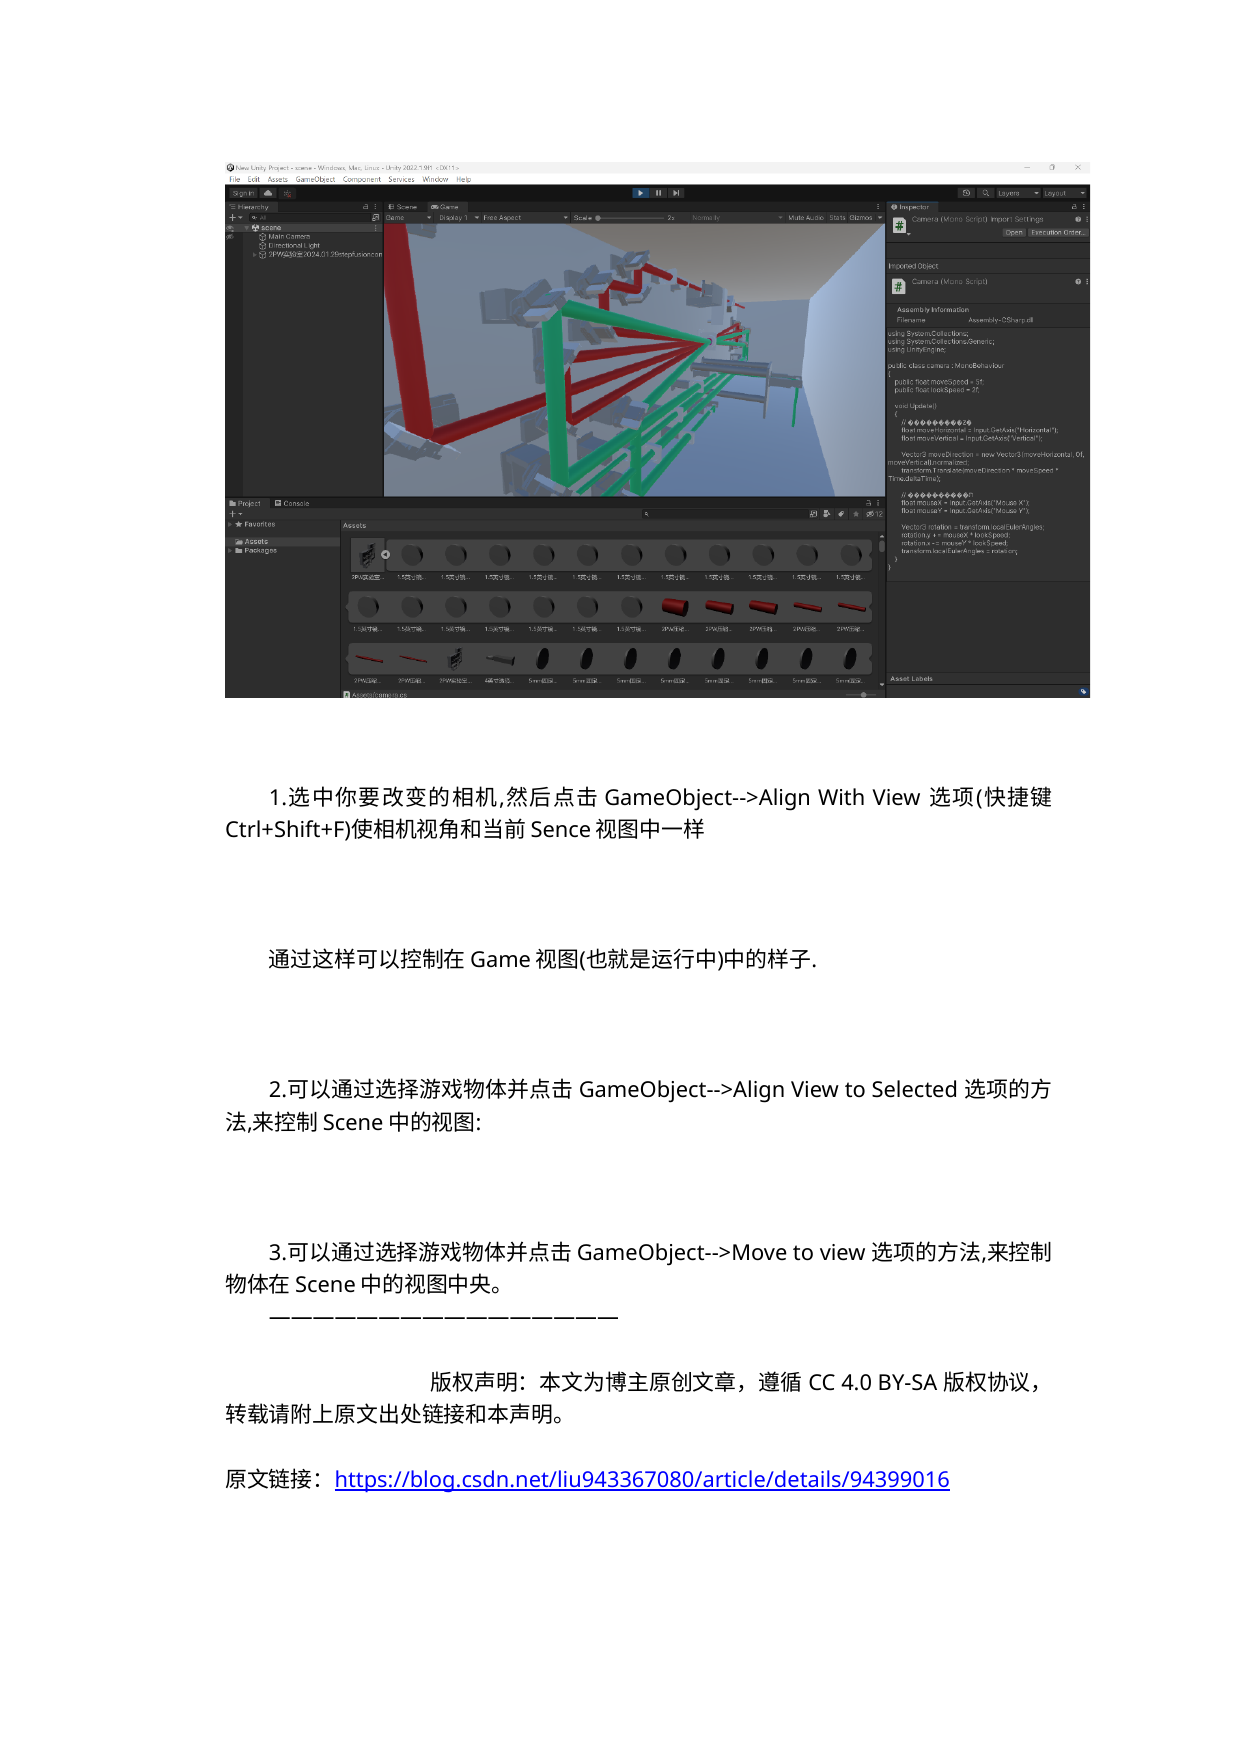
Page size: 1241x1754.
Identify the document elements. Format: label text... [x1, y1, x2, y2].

list ———————————————— [225, 1299, 1053, 1332]
list 1.选中你要改变的相机,然后点击GameObject-->Align With View 选项(快捷键Ctrl+Shift+F)使相机视角和当前Sence视图中一样 [225, 779, 1053, 844]
picture [225, 162, 1091, 698]
list 3.可以通过选择游戏物体并点击GameObject-->Move to view 选项的方法,来控制物体在Scene中的视图中央。 [225, 1234, 1053, 1299]
list 通过这样可以控制在Game视图(也就是运行中)中的样子. [225, 942, 1053, 974]
list 2.可以通过选择游戏物体并点击GameObject-->Align View to Selected 选项的方法,来控制Scene中的视图: [225, 1072, 1053, 1137]
list 版权声明：本文为博主原创文章，遵循 CC 4.0 BY-SA 版权协议，转载请附上原文出处链接和本声明。 [225, 1364, 1053, 1429]
list 原文链接：https://blog.csdn.net/liu943367080/article/details/94399016 [225, 1462, 1053, 1494]
